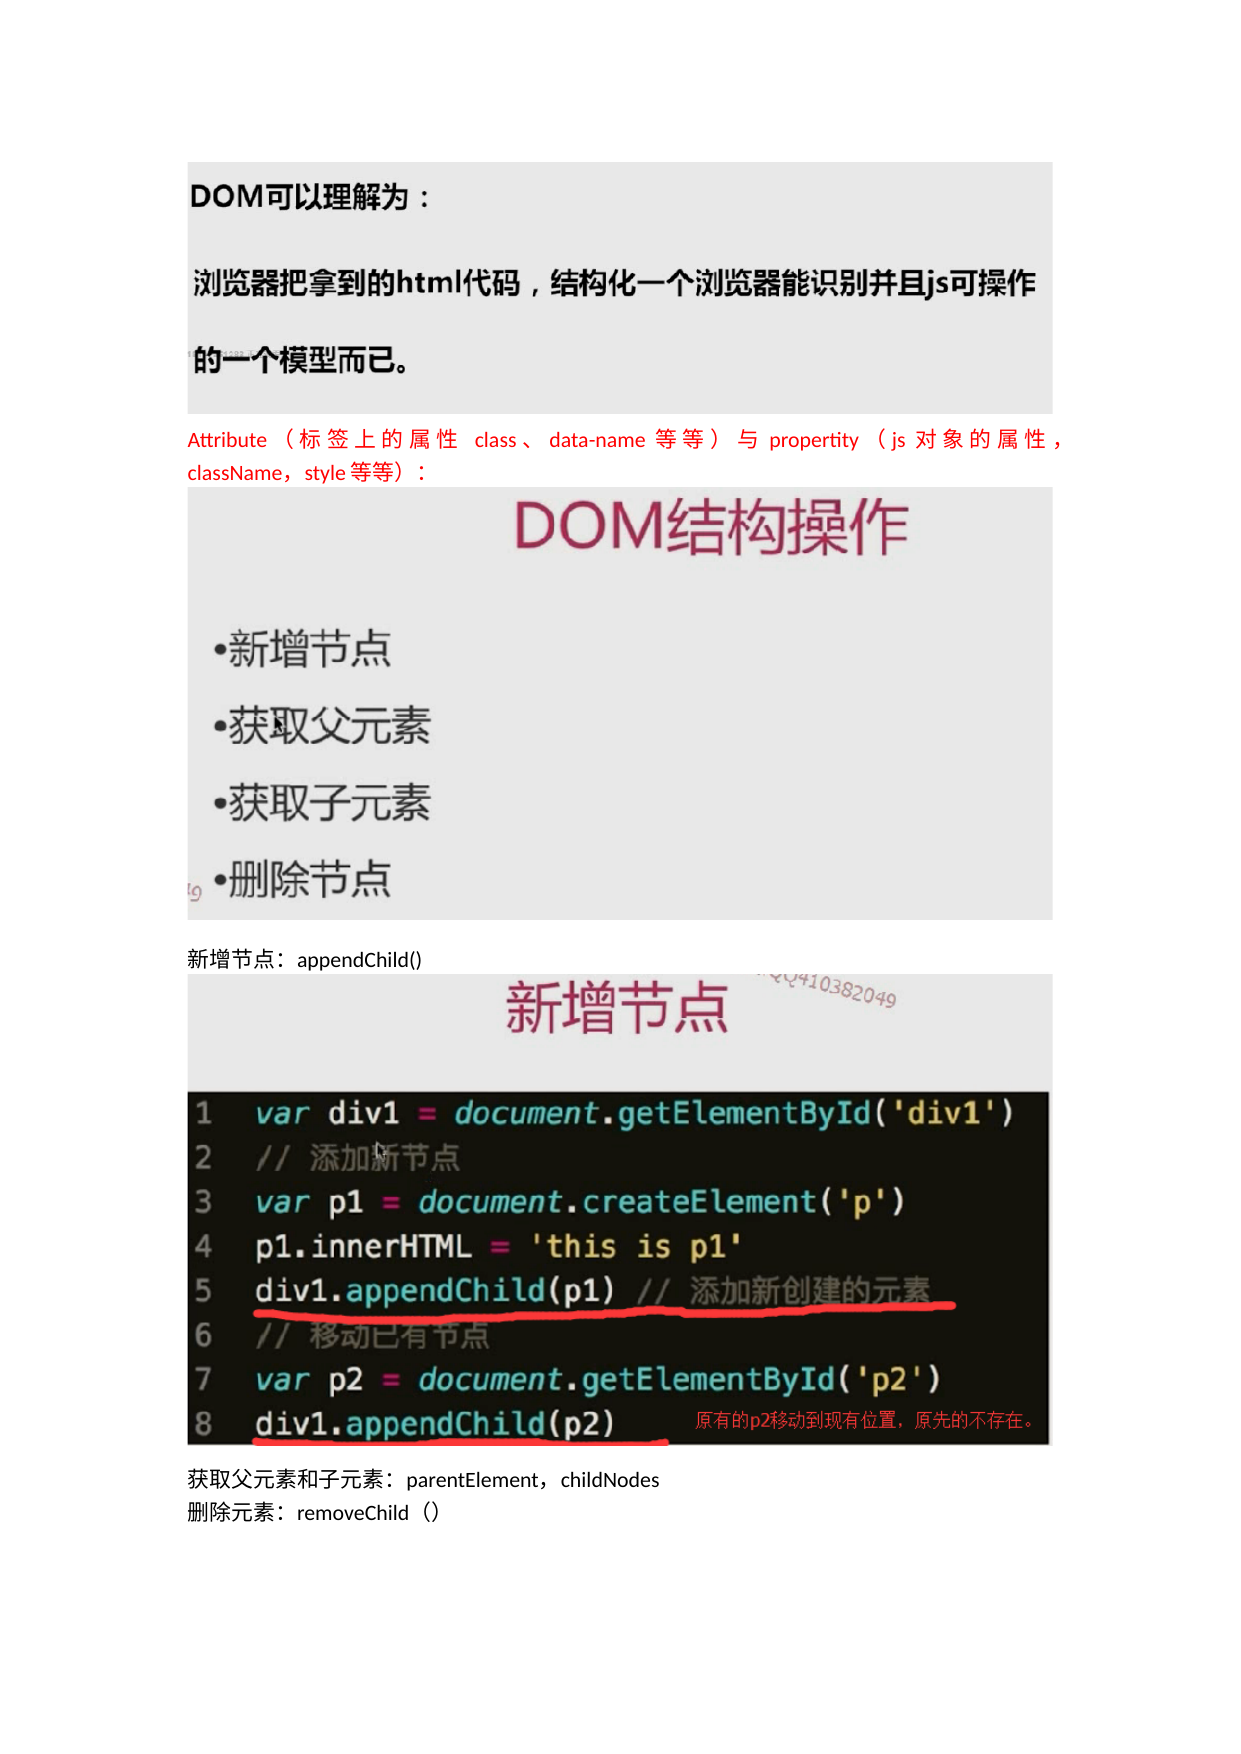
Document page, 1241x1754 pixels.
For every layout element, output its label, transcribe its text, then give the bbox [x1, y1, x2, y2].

text Attribute（标签上的属性 class、data-name等等）与propertity（js对象的属性，className，style等等）： [187, 422, 1053, 487]
text 新增节点：appendChild() [187, 942, 1053, 974]
picture [187, 974, 1053, 1446]
text 获取父元素和子元素：parentElement，childNodes [187, 1462, 1053, 1494]
picture [187, 487, 1053, 920]
text 删除元素：removeChild（） [187, 1494, 1053, 1527]
picture [187, 162, 1053, 414]
